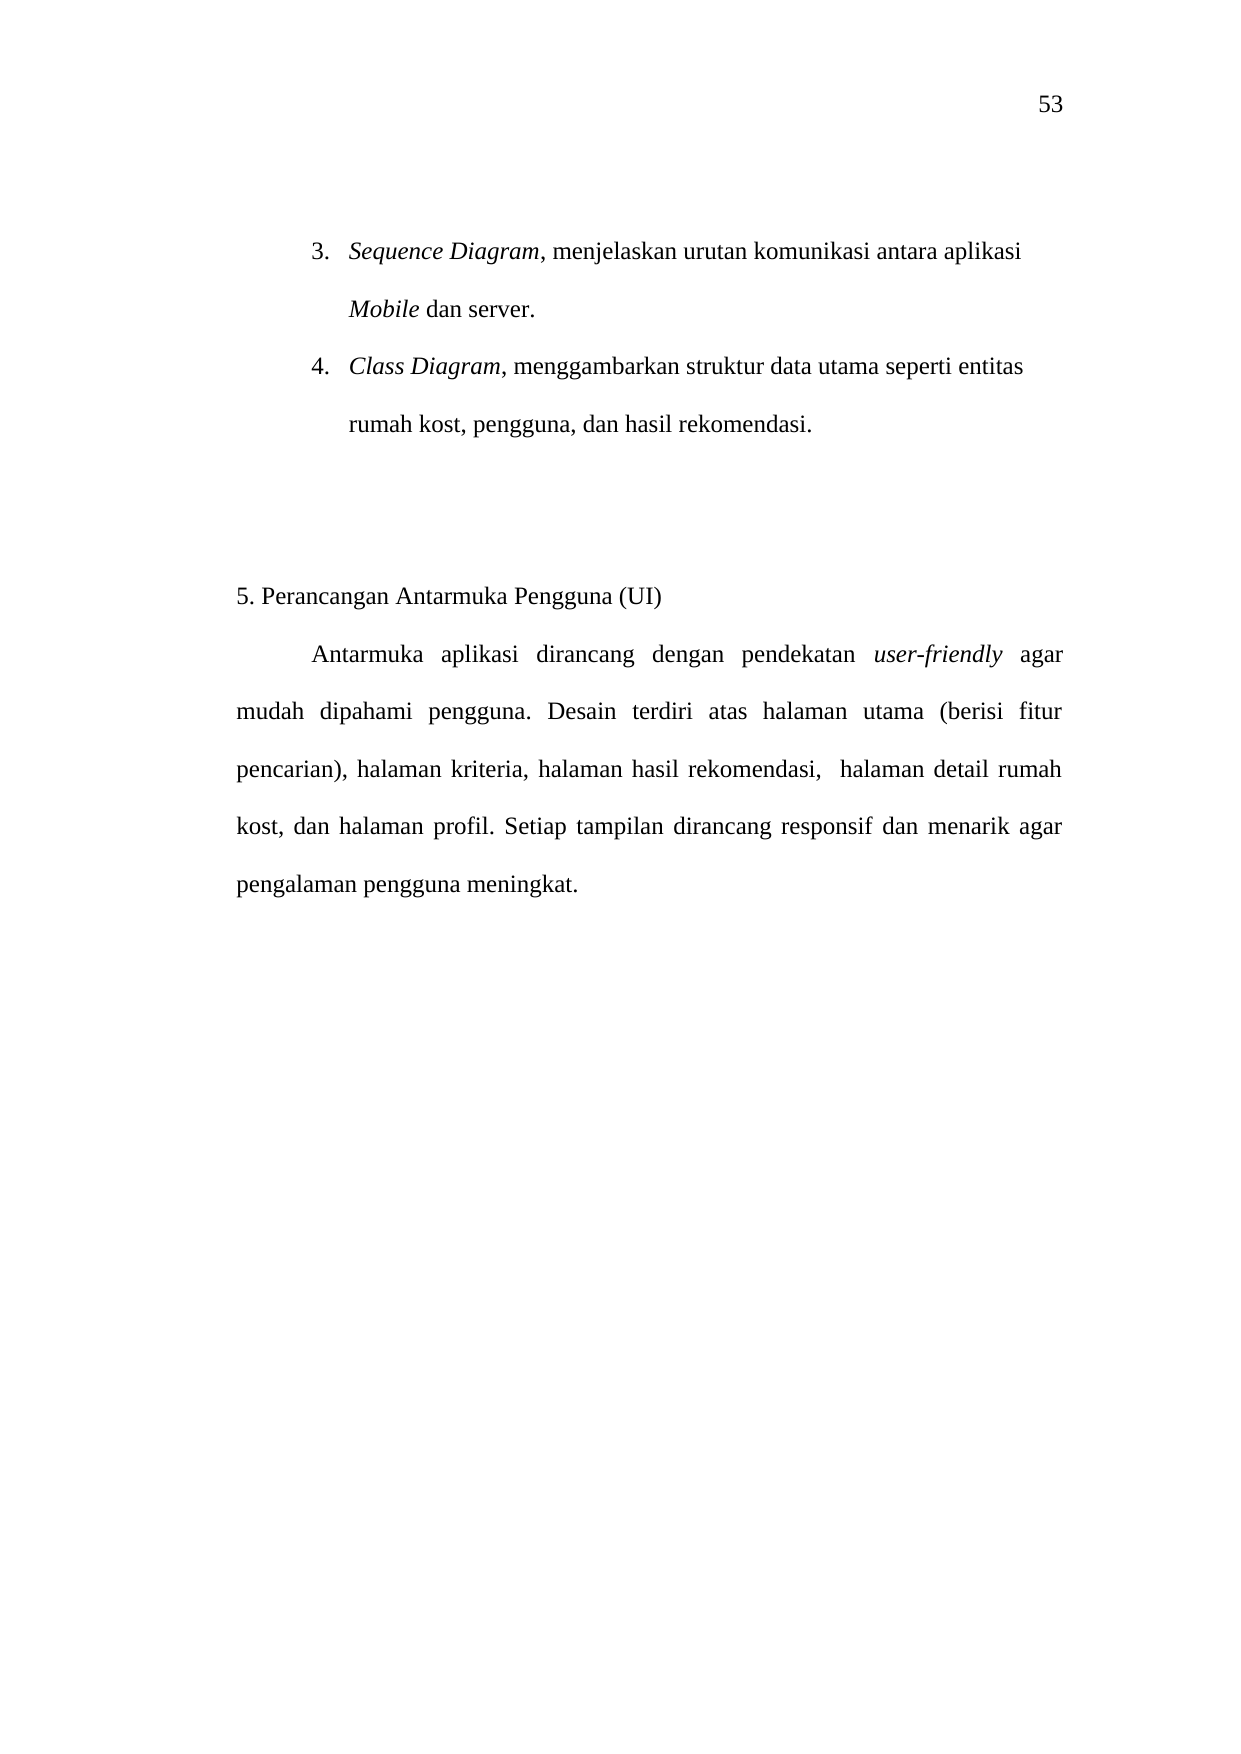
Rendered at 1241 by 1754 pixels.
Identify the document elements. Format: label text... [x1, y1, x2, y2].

list Class Diagram, menggambarkan struktur data utama seperti entitas rumah kost, pengguna, dan hasil rekomendasi. [311, 351, 1063, 437]
text Antarmuka aplikasi dirancang dengan pendekatan user-friendly agar mudah dipahami pengguna. Desain terdiri atas halaman utama (berisi fitur pencarian), halaman kriteria, halaman hasil rekomendasi, halaman detail rumah kost, dan halaman profil. Setiap tampilan dirancang responsif dan menarik agar pengalaman pengguna meningkat. [236, 639, 1063, 897]
list Sequence Diagram, menjelaskan urutan komunikasi antara aplikasi Mobile dan server. [311, 236, 1063, 322]
text 5. Perancangan Antarmuka Pengguna (UI) [236, 581, 1063, 610]
